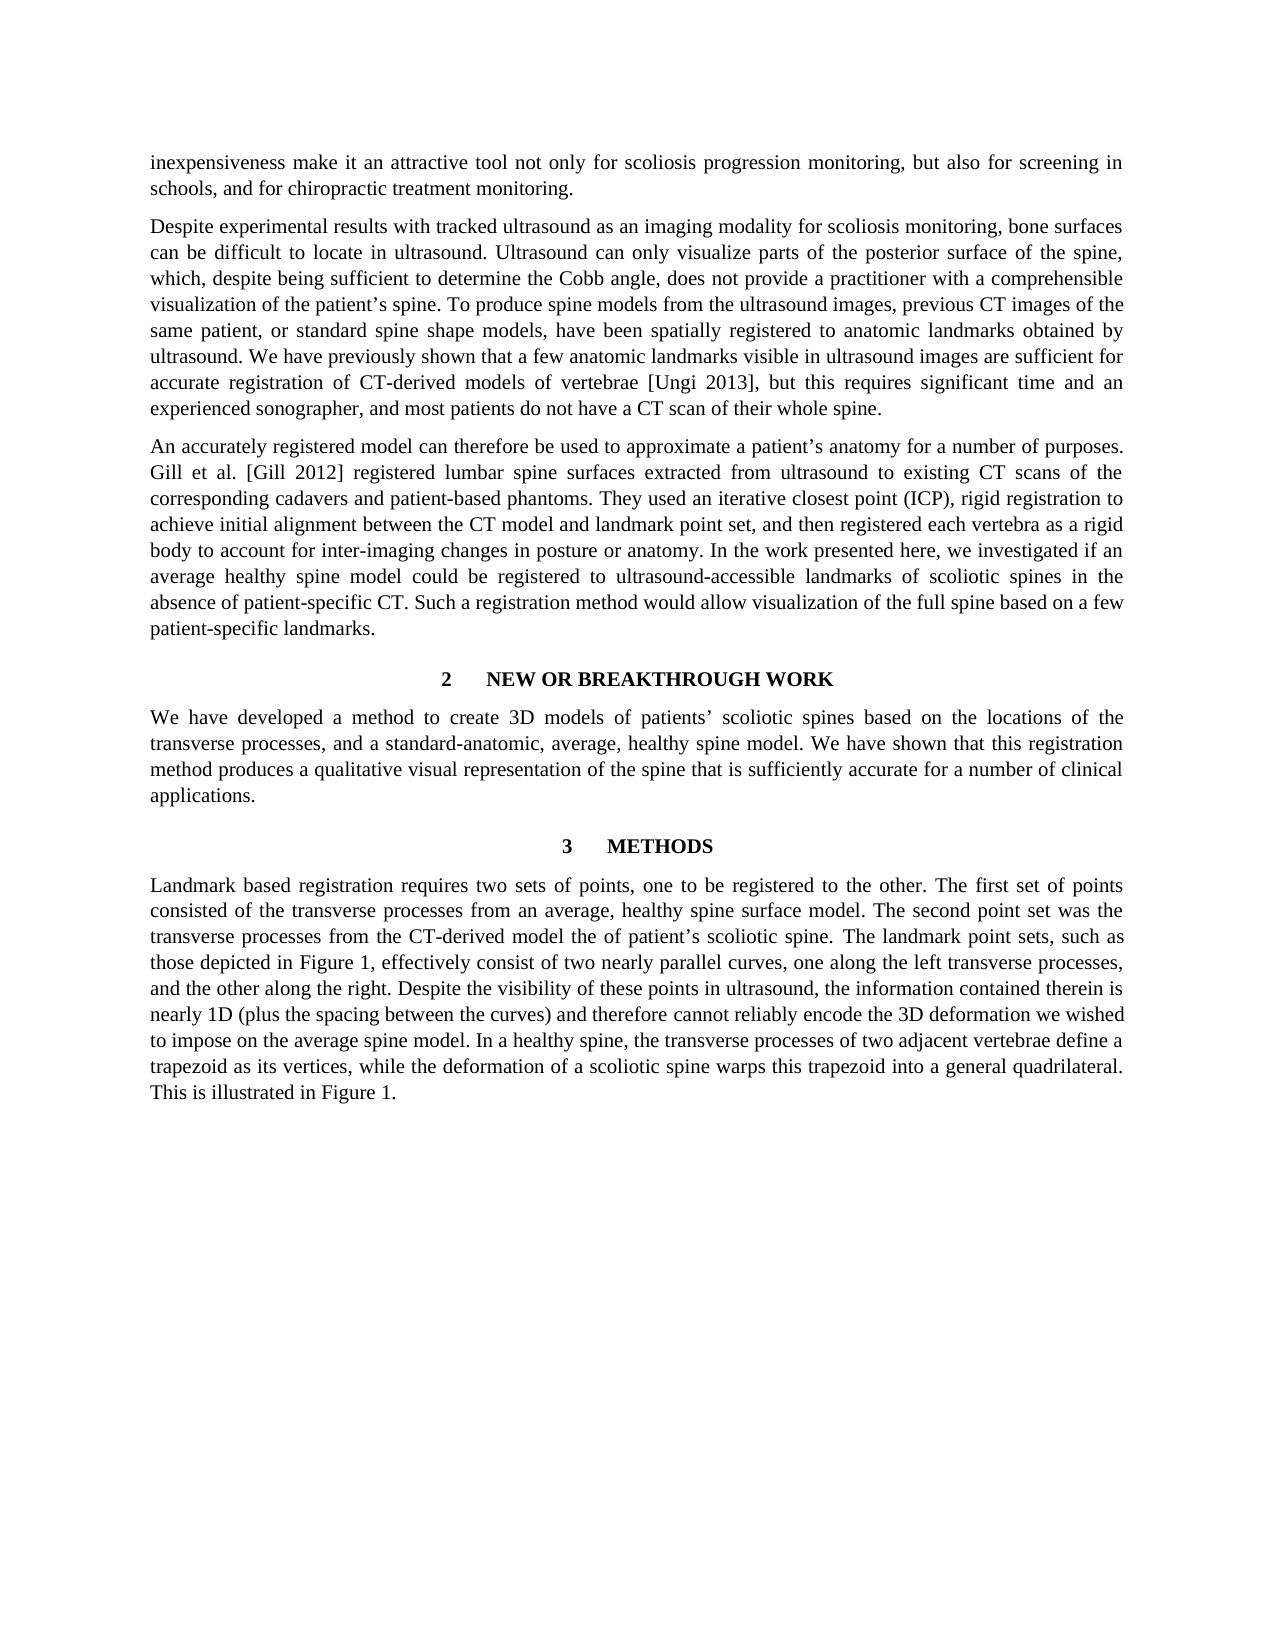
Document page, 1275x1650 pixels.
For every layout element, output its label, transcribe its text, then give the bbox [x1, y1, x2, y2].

subtitle METHODS [150, 834, 1125, 858]
text Despite experimental results with tracked ultrasound as an imaging modality for scoliosis monitoring, bone surfaces can be difficult to locate in ultrasound. Ultrasound can only visualize parts of the posterior surface of the spine, which, despite being sufficient to determine the Cobb angle, does not provide a practitioner with a comprehensible visualization of the patient’s spine. To produce spine models from the ultrasound images, previous CT images of the same patient, or standard spine shape models, have been spatially registered to anatomic landmarks obtained by ultrasound. We have previously shown that a few anatomic landmarks visible in ultrasound images are sufficient for accurate registration of CT-derived models of vertebrae [Ungi 2013], but this requires significant time and an experienced sonographer, and most patients do not have a CT scan of their whole spine. [150, 214, 1125, 420]
text An accurately registered model can therefore be used to approximate a patient’s anatomy for a number of purposes. Gill et al. [Gill 2012] registered lumbar spine surfaces extracted from ultrasound to existing CT scans of the corresponding cadavers and patient-based phantoms. They used an iterative closest point (ICP), rigid registration to achieve initial alignment between the CT model and landmark point set, and then registered each vertebra as a rigid body to account for inter-imaging changes in posture or anatomy. In the work presented here, we investigated if an average healthy spine model could be registered to ultrasound-accessible landmarks of scoliotic spines in the absence of patient-specific CT. Such a registration method would allow visualization of the full spine based on a few patient-specific landmarks. [150, 434, 1125, 640]
text We have developed a method to create 3D models of patients’ scoliotic spines based on the locations of the transverse processes, and a standard-anatomic, average, healthy spine model. We have shown that this registration method produces a qualitative visual representation of the spine that is sufficiently accurate for a number of clinical applications. [150, 705, 1125, 807]
text Landmark based registration requires two sets of points, one to be registered to the other. The first set of points consisted of the transverse processes from an average, healthy spine surface model. The second point set was the transverse processes from the CT-derived model the of patient’s scoliotic spine. The landmark point sets, such as those depicted in Figure 1, effectively consist of two nearly parallel curves, one along the left transverse processes, and the other along the right. Despite the visibility of these points in ultrasound, the information contained therein is nearly 1D (plus the spacing between the curves) and therefore cannot reliably encode the 3D deformation we wished to impose on the average spine model. In a healthy spine, the transverse processes of two adjacent vertebrae define a trapezoid as its vertices, while the deformation of a scoliotic spine warps this trapezoid into a general quadrilateral. This is illustrated in Figure 1. [150, 872, 1125, 1104]
subtitle NEW OR BREAKTHROUGH WORK [150, 667, 1125, 691]
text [150, 150, 1125, 200]
